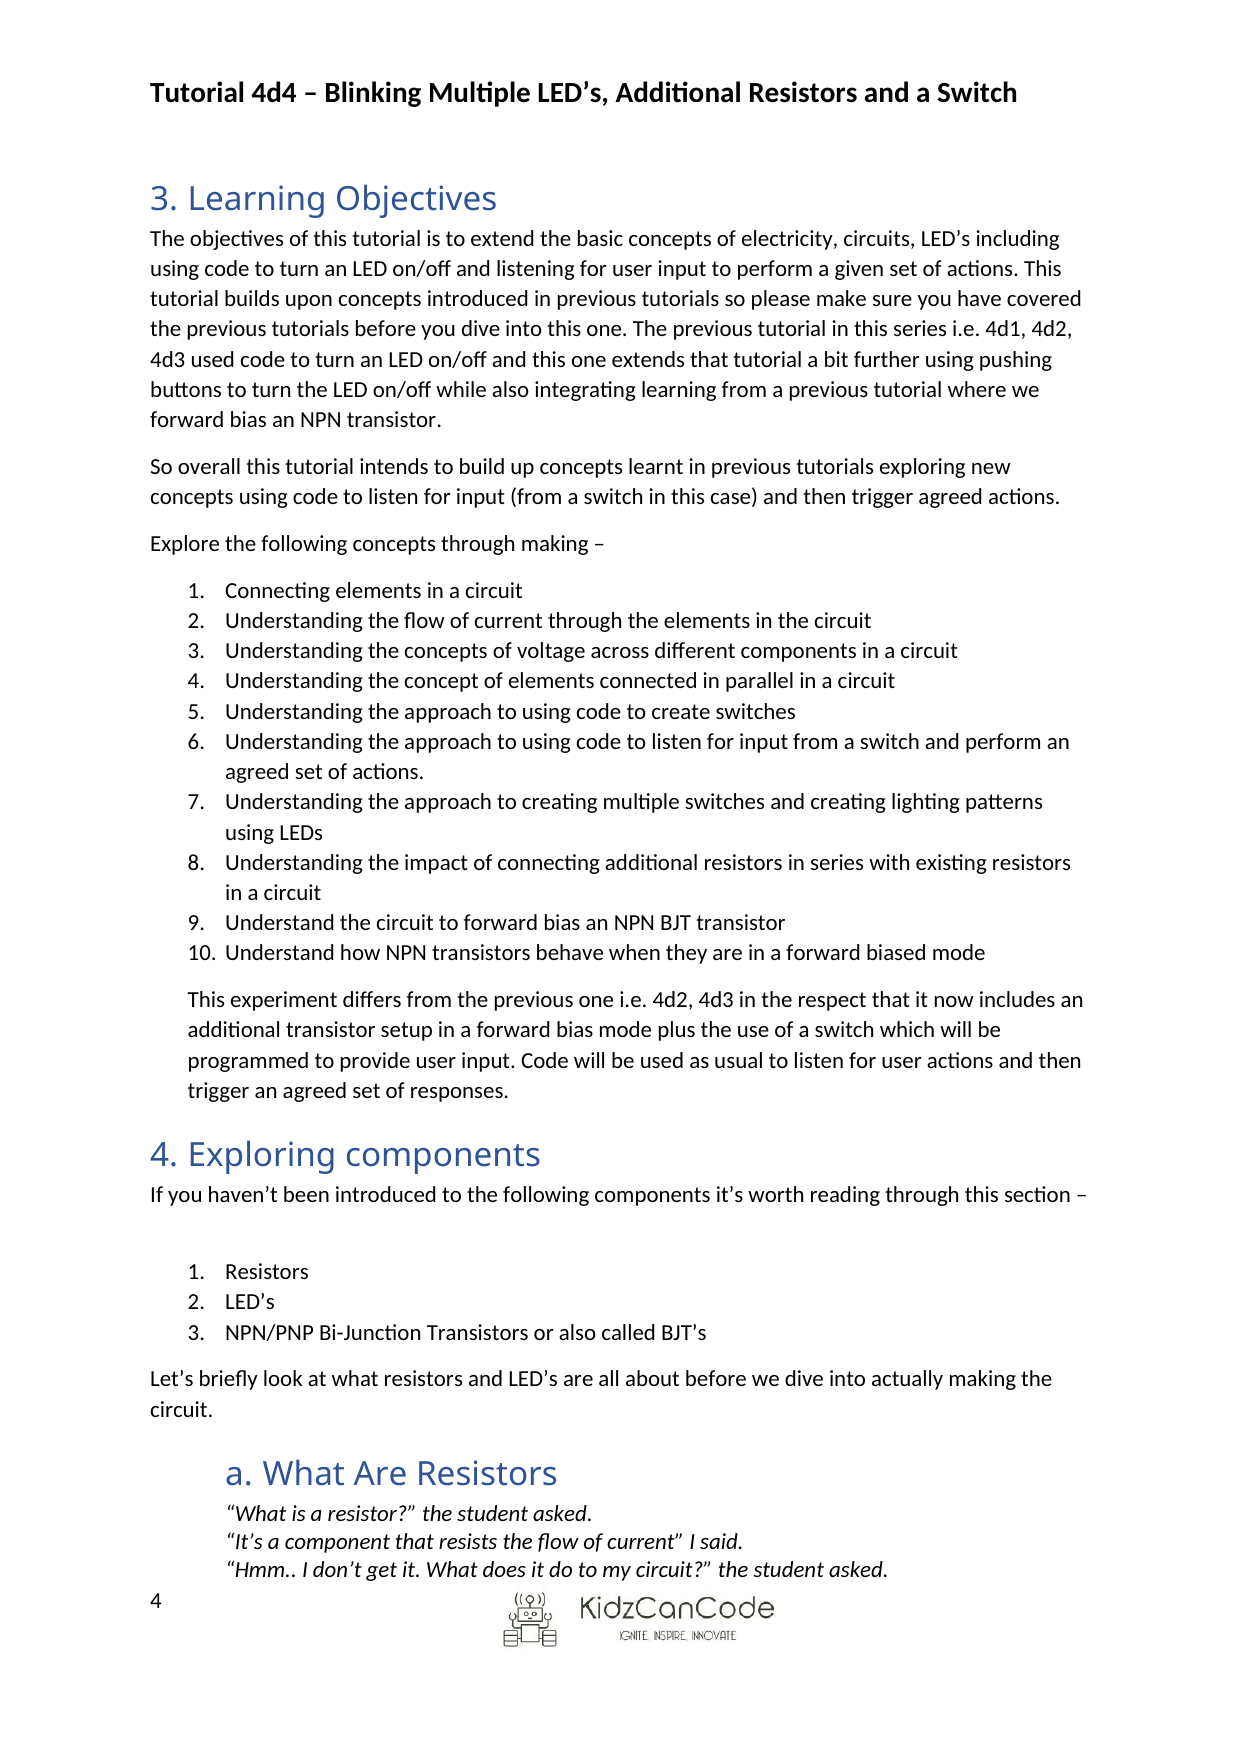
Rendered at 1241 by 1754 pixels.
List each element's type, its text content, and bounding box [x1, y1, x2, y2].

list Understanding the impact of connecting additional resistors in series with existing resistors in a circuit [187, 848, 1090, 906]
list NPN/PNP Bi-Junction Transistors or also called BJT’s [187, 1318, 1090, 1346]
list Resistors [187, 1257, 1090, 1285]
text Explore the following concepts through making – [150, 529, 1090, 557]
list Understanding the concept of elements connected in parallel in a circuit [187, 667, 1090, 695]
subtitle What Are Resistors [225, 1450, 1090, 1495]
text The objectives of this tutorial is to extend the basic concepts of electricity, circuits, LED’s including using code to turn an LED on/off and listening for user input to perform a given set of actions. This tutorial builds upon concepts introduced in previous tutorials so please make sure you have covered the previous tutorials before you dive into this one. The previous tutorial in this series i.e. 4d1, 4d2, 4d3 used code to turn an LED on/off and this one extends that tutorial a bit further using pushing buttons to turn the LED on/off while also integrating learning from a previous tutorial where we forward bias an NPN transistor. [150, 224, 1090, 433]
picture [497, 1586, 781, 1653]
text This experiment differs from the previous one i.e. 4d2, 4d3 in the respect that it now includes an additional transistor setup in a forward bias mode plus the use of a switch which will be programmed to provide user input. Code will be used as usual to listen for user actions and then trigger an agreed set of responses. [187, 985, 1090, 1104]
text So overall this tutorial intends to build up concepts learnt in previous tutorials exploring new concepts using code to listen for input (from a switch in this case) and then trigger agreed actions. [150, 452, 1090, 510]
list Understanding the concepts of voltage across different components in a circuit [187, 636, 1090, 664]
list LED’s [187, 1287, 1090, 1316]
subtitle Exploring components [150, 1131, 1090, 1177]
list Understanding the approach to using code to listen for input from a switch and perform an agreed set of actions. [187, 727, 1090, 785]
text If you haven’t been introduced to the following components it’s worth reading through this section – [150, 1180, 1090, 1238]
text Let’s briefly look at what resistors and LED’s are all about before we dive into actually making the circuit. [150, 1364, 1090, 1423]
list Understanding the flow of current through the elements in the circuit [187, 606, 1090, 634]
list Understanding the approach to using code to create switches [187, 697, 1090, 725]
list Understanding the approach to creating multiple switches and creating lighting patterns using LEDs [187, 787, 1090, 846]
list Connecting elements in a circuit [187, 576, 1090, 604]
subtitle Learning Objectives [150, 175, 1090, 220]
list Understand how NPN transistors behave when they are in a forward biased mode [187, 938, 1090, 967]
list Understand the circuit to forward bias an NPN BJT transistor [187, 908, 1090, 936]
